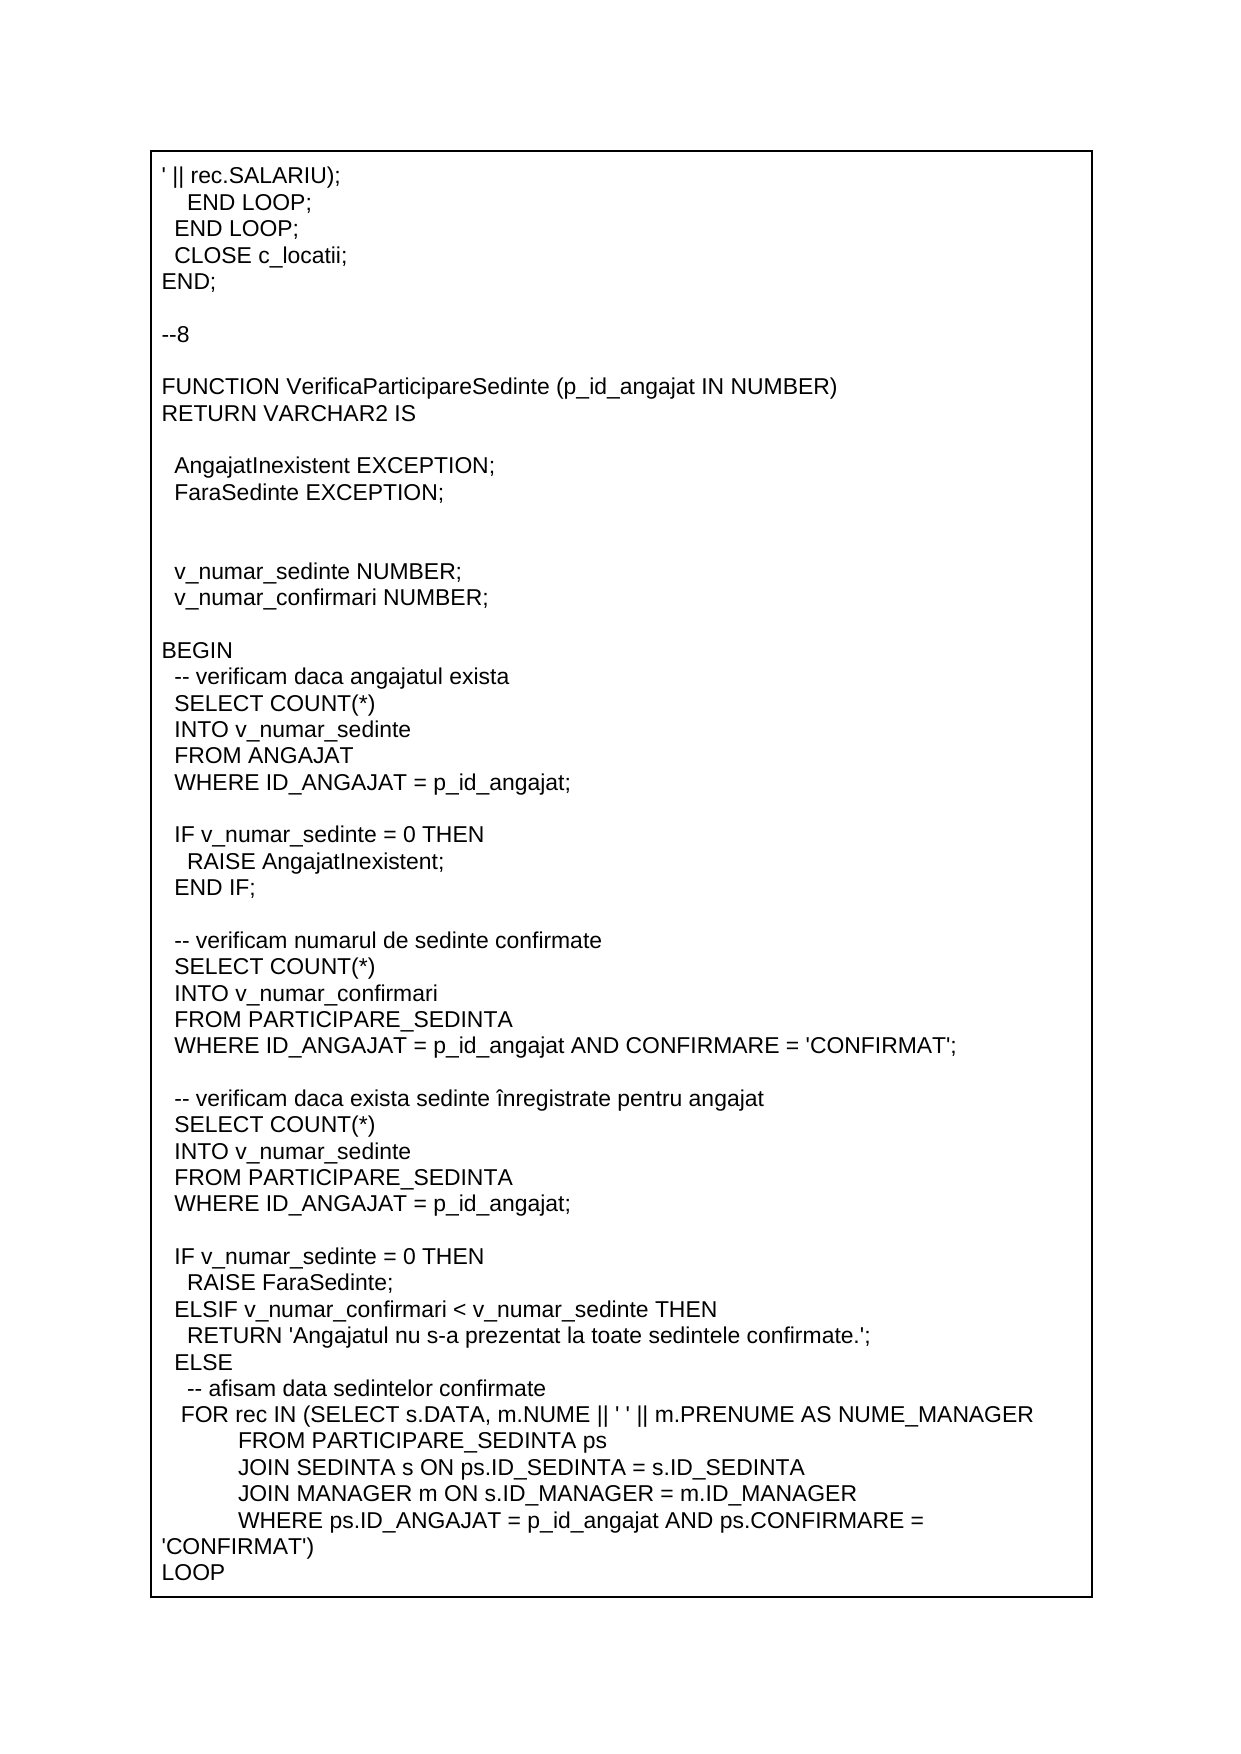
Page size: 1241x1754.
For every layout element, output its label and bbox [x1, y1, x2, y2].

table_header [152, 152, 1091, 1596]
